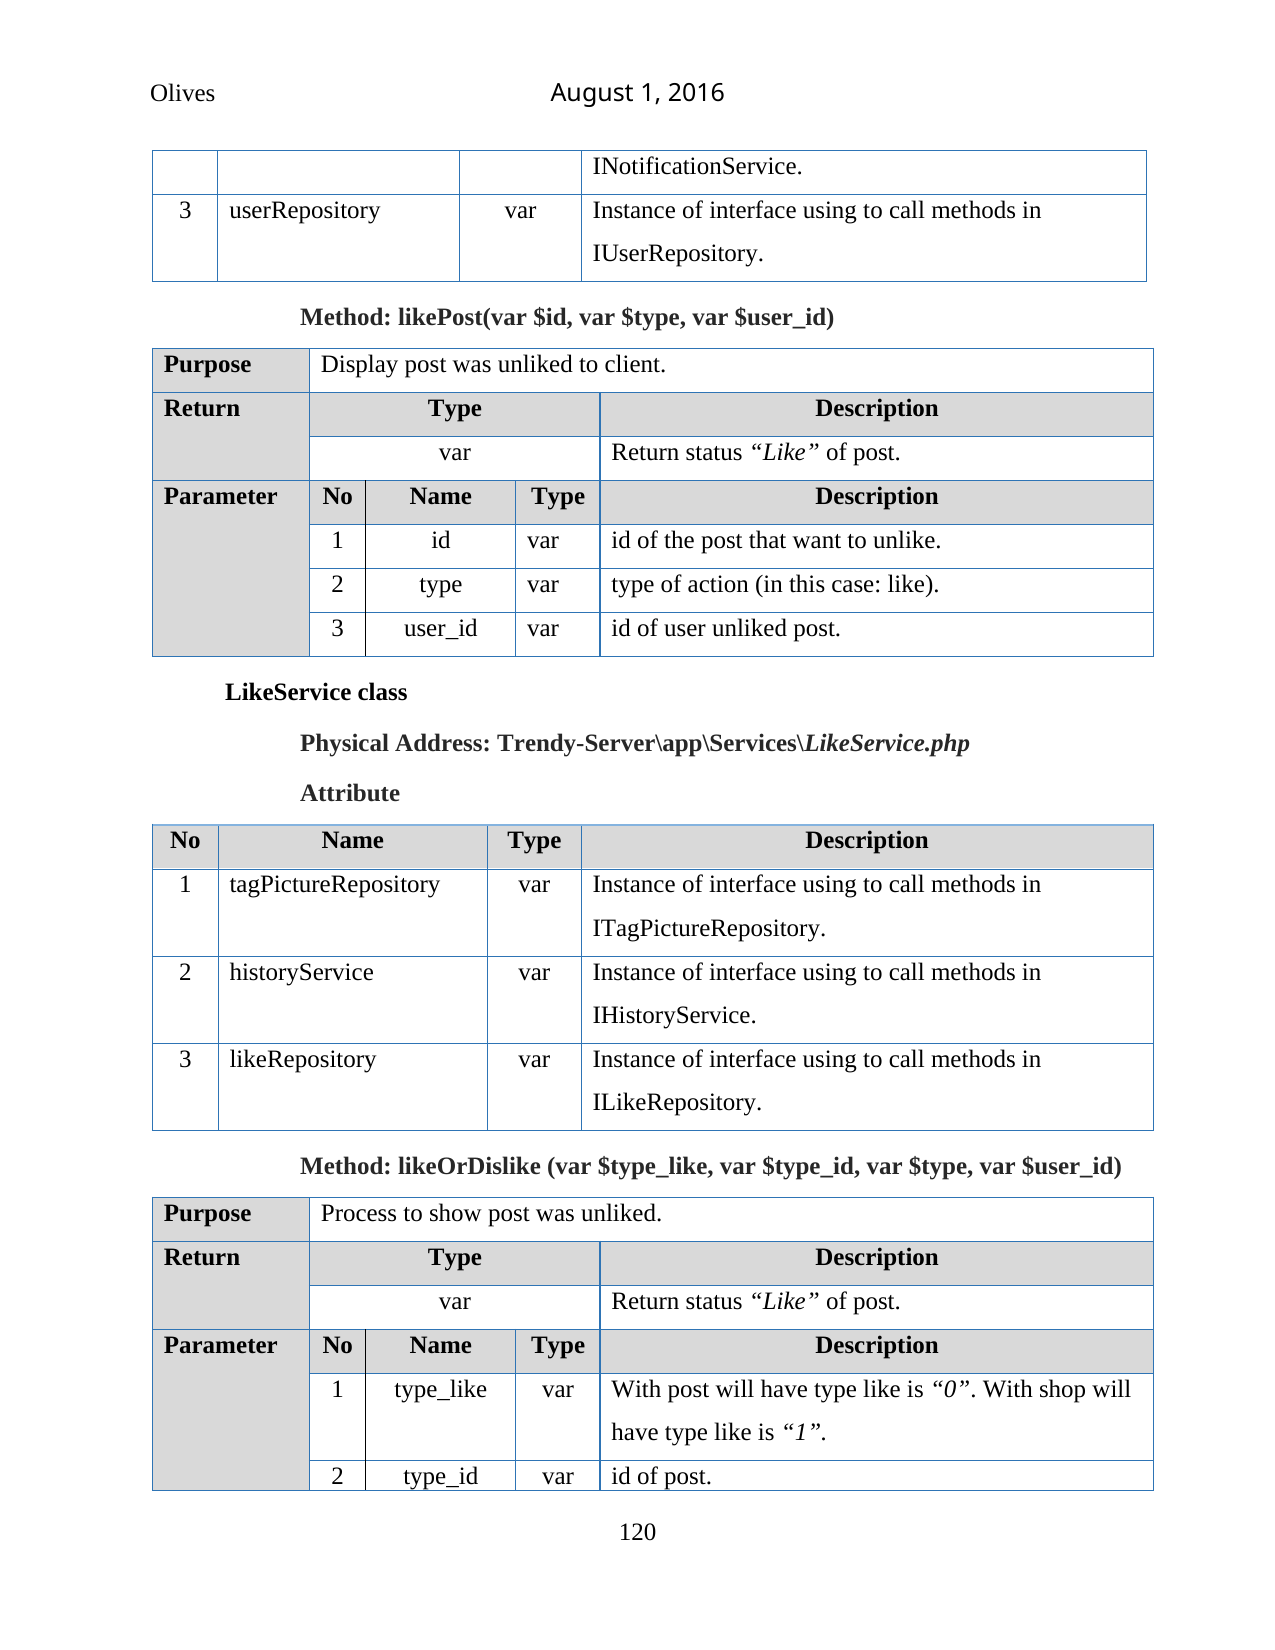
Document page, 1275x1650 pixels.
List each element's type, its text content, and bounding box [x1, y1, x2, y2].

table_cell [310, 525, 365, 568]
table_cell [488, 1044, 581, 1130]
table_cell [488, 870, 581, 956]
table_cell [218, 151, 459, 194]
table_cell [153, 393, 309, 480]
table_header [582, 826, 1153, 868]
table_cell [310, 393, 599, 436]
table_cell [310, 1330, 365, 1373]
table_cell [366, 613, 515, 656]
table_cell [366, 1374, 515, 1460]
subtitle Physical Address: Trendy-Server\app\Services\LikeService.php [300, 723, 1125, 758]
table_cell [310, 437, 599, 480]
subtitle Method: likeOrDislike (var $type_like, var $type_id, var $type, var $user_id) [300, 1146, 1125, 1182]
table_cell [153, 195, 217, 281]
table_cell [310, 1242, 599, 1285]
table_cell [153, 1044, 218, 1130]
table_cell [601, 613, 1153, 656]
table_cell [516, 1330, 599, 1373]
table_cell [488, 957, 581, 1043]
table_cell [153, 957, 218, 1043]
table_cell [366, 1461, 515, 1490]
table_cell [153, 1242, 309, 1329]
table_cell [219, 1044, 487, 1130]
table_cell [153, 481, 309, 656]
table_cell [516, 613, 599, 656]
subtitle Attribute [300, 773, 1125, 808]
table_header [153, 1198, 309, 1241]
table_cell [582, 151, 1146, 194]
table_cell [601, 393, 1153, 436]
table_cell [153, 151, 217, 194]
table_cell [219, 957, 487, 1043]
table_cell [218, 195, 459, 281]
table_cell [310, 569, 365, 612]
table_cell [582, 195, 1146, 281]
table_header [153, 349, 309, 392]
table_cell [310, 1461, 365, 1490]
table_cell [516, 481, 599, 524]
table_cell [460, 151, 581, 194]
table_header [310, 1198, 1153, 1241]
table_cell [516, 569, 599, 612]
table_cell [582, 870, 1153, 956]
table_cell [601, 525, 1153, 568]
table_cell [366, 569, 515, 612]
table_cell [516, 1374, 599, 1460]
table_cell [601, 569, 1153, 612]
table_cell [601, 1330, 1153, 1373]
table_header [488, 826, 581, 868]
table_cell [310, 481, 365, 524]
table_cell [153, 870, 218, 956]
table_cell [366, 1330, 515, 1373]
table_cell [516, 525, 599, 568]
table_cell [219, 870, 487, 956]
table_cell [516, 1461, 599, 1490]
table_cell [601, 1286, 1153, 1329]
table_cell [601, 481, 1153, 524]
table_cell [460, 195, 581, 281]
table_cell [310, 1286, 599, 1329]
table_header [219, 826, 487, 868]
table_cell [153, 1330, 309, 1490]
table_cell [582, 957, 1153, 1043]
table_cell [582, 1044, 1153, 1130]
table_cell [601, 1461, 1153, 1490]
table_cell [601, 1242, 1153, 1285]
subtitle Method: likePost(var $id, var $type, var $user_id) [300, 297, 1125, 333]
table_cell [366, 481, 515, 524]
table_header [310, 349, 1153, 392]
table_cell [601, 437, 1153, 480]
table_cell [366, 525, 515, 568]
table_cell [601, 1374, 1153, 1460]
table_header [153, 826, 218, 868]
subtitle LikeService class [225, 672, 1125, 708]
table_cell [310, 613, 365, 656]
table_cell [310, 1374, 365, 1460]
